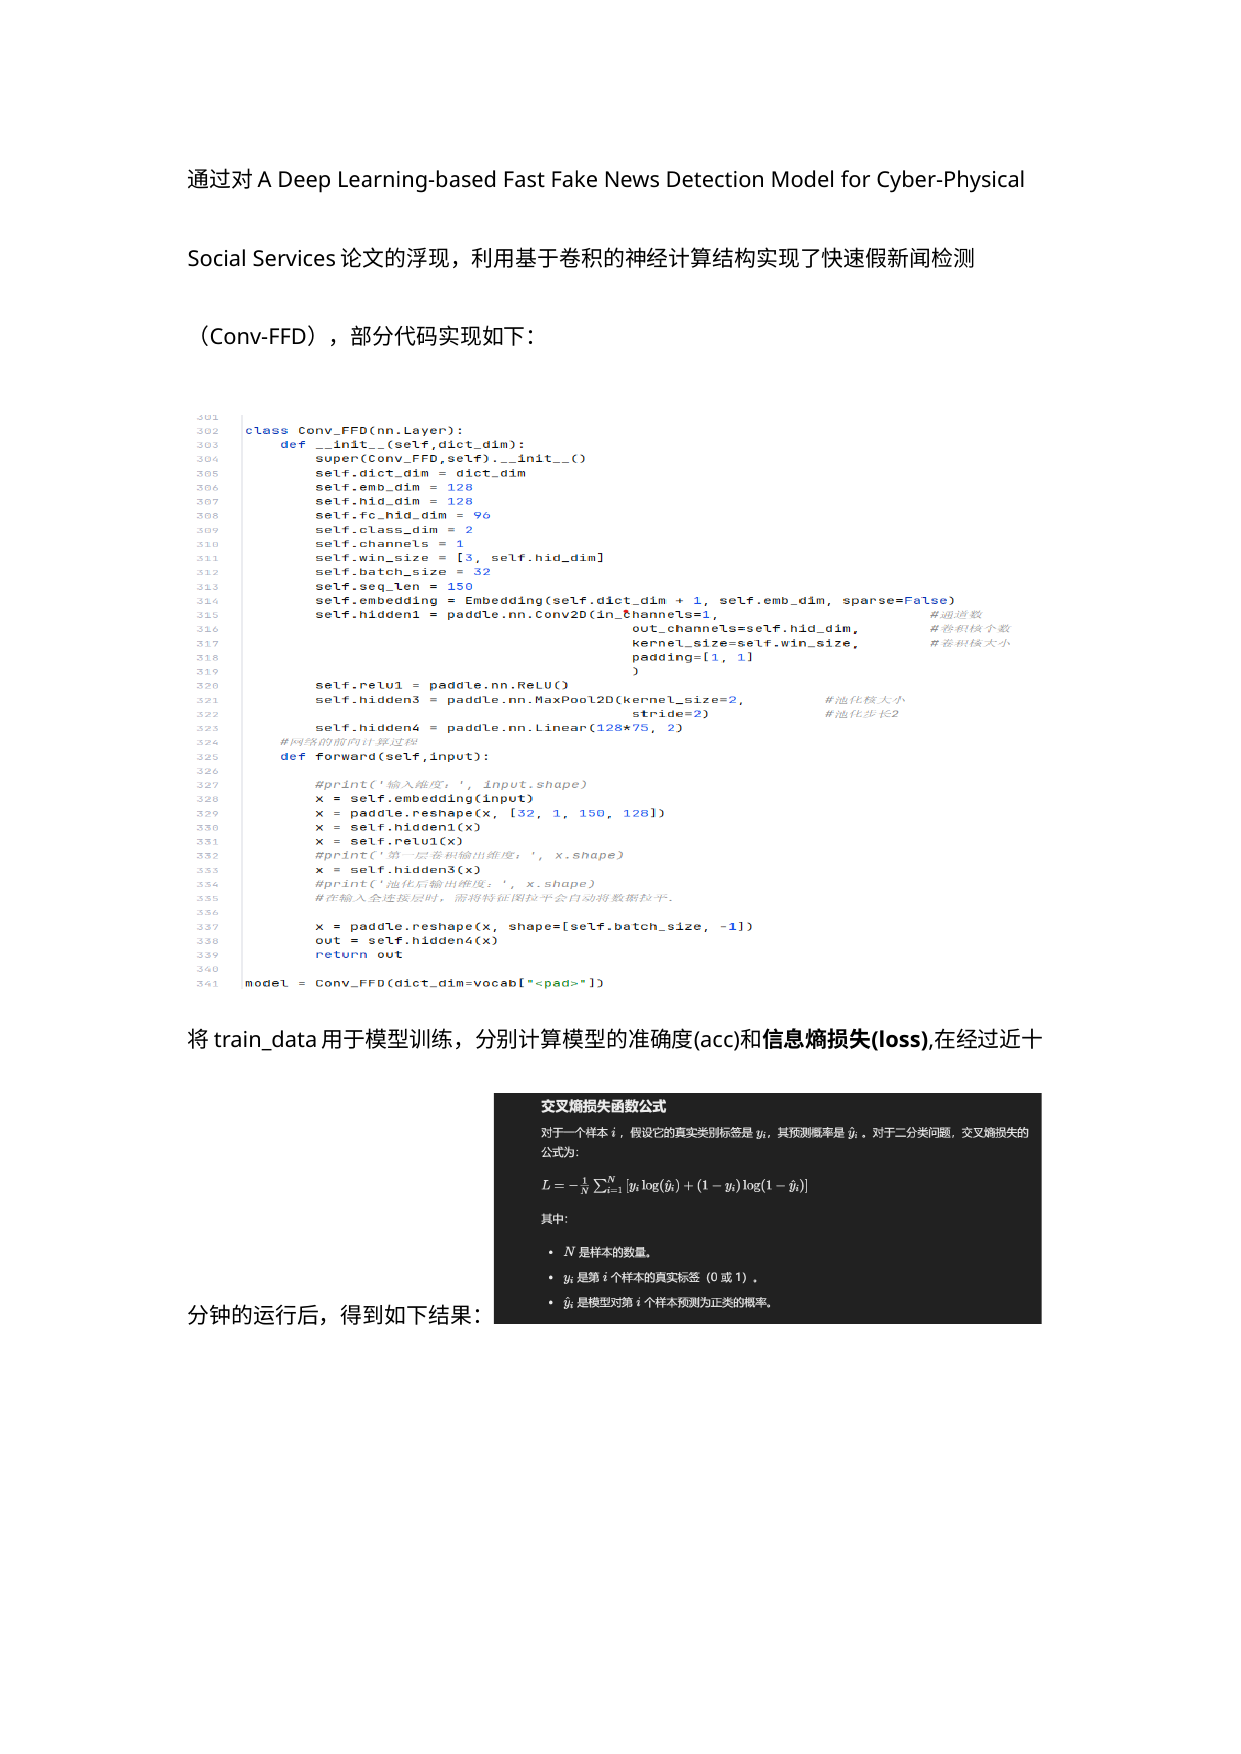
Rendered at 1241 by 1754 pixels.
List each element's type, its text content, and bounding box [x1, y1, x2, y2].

picture [493, 1093, 1042, 1324]
subtitle 通过对A Deep Learning-based Fast Fake News Detection Model for Cyber-Physical Social Services论文的浮现，利用基于卷积的神经计算结构实现了快速假新闻检测（Conv-FFD），部分代码实现如下： [187, 162, 1053, 351]
picture [187, 415, 1012, 989]
